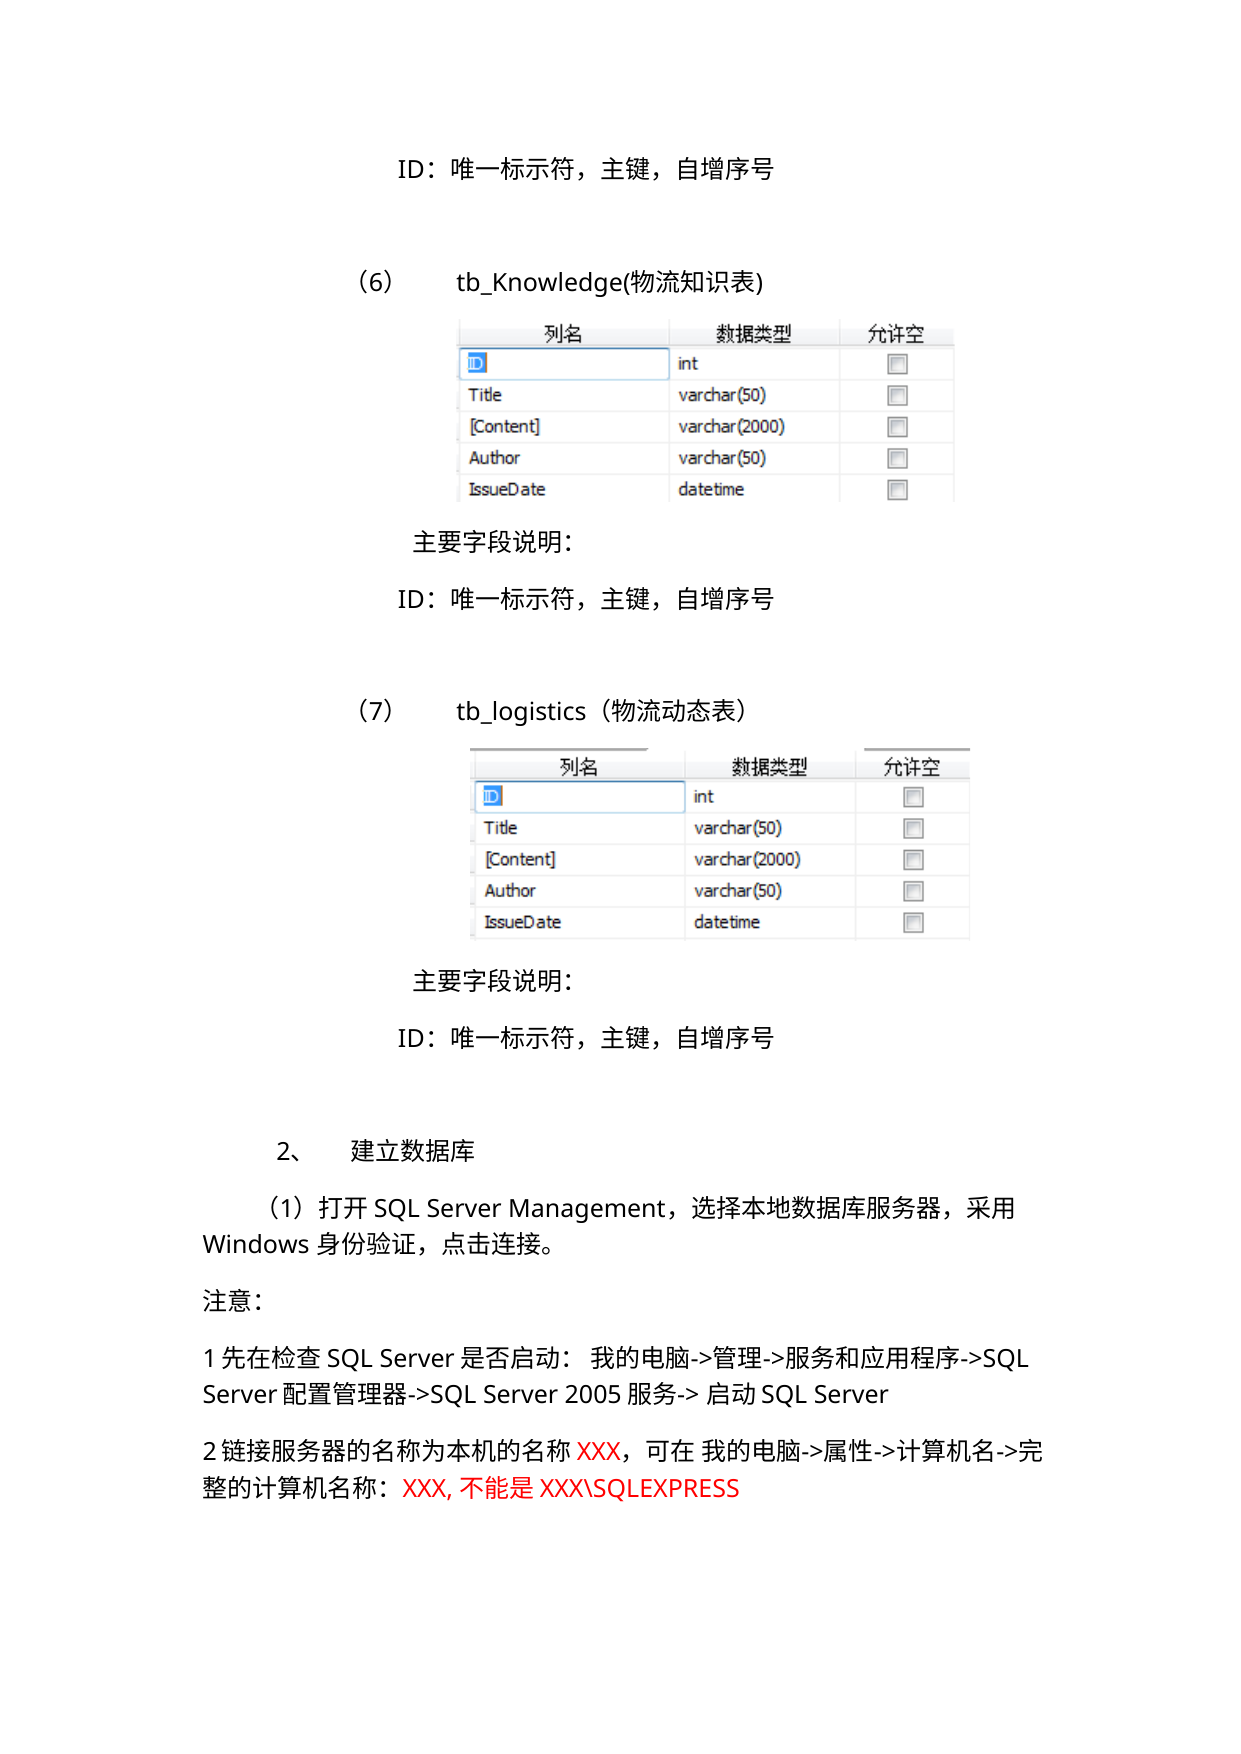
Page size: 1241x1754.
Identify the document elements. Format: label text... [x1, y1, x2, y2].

text ID：唯一标示符，主键，自增序号 [158, 1019, 1044, 1055]
picture [470, 748, 971, 941]
text 注意： [202, 1281, 1059, 1318]
text 主要字段说明： [308, 523, 1044, 559]
list tb_logistics（物流动态表） [344, 692, 836, 728]
text 2链接服务器的名称为本机的名称XXX，可在 我的电脑->属性->计算机名->完整的计算机名称：XXX, 不能是XXX\SQLEXPRESS [202, 1432, 1059, 1504]
text 主要字段说明： [308, 962, 1044, 998]
picture [456, 319, 955, 502]
list 建立数据库 [276, 1131, 836, 1167]
text （1）打开SQL Server Management，选择本地数据库服务器，采用Windows 身份验证，点击连接。 [202, 1188, 1059, 1261]
text 1先在检查SQL Server是否启动： 我的电脑->管理->服务和应用程序->SQL Server配置管理器->SQL Server 2005服务-> 启动SQL Server [202, 1338, 1059, 1411]
text ID：唯一标示符，主键，自增序号 [158, 580, 1044, 616]
list tb_Knowledge(物流知识表) [344, 262, 836, 298]
text ID：唯一标示符，主键，自增序号 [158, 150, 1044, 186]
